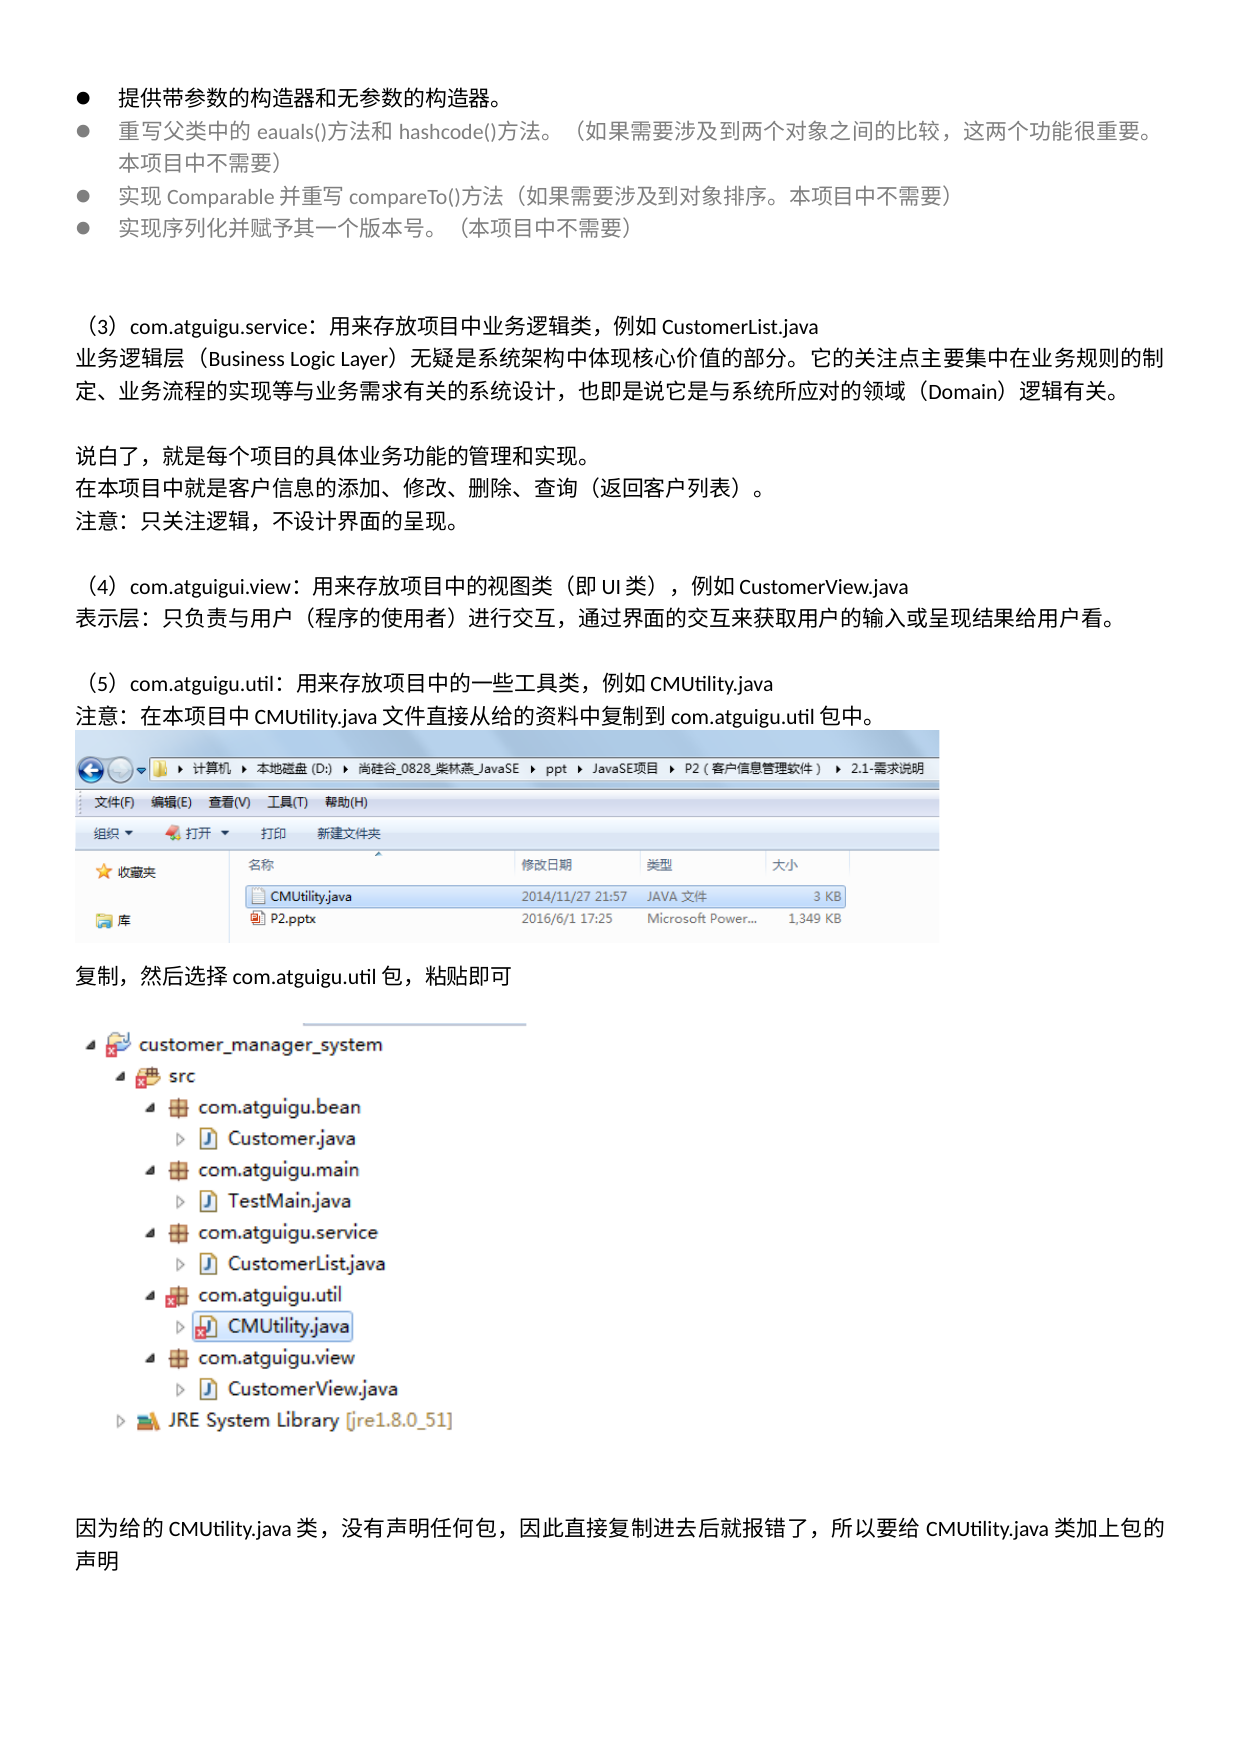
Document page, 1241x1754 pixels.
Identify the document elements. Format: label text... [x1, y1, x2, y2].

text 说白了，就是每个项目的具体业务功能的管理和实现。 [75, 438, 1165, 471]
list 提供带参数的构造器和无参数的构造器。 [75, 81, 1165, 113]
text （3）com.atguigu.service：用来存放项目中业务逻辑类，例如CustomerList.java [75, 308, 1165, 341]
text 业务逻辑层（Business Logic Layer）无疑是系统架构中体现核心价值的部分。它的关注点主要集中在业务规则的制定、业务流程的实现等与业务需求有关的系统设计，也即是说它是与系统所应对的领域（Domain）逻辑有关。 [75, 341, 1165, 406]
text 注意：在本项目中CMUtility.java文件直接从给的资料中复制到com.atguigu.util包中。 [75, 698, 1165, 731]
text 因为给的CMUtility.java类，没有声明任何包，因此直接复制进去后就报错了，所以要给CMUtility.java类加上包的声明 [75, 1511, 1165, 1576]
list 实现Comparable并重写compareTo()方法（如果需要涉及到对象排序。本项目中不需要） [75, 178, 1165, 211]
picture [75, 730, 940, 943]
list 实现序列化并赋予其一个版本号。（本项目中不需要） [75, 211, 1165, 243]
text （5）com.atguigu.util：用来存放项目中的一些工具类，例如CMUtility.java [75, 666, 1165, 698]
picture [75, 1023, 527, 1452]
list 重写父类中的eauals()方法和hashcode()方法。（如果需要涉及到两个对象之间的比较，这两个功能很重要。本项目中不需要） [75, 113, 1165, 178]
text 注意：只关注逻辑，不设计界面的呈现。 [75, 503, 1165, 536]
text 复制，然后选择com.atguigu.util包，粘贴即可 [75, 958, 1165, 991]
text 在本项目中就是客户信息的添加、修改、删除、查询（返回客户列表）。 [75, 471, 1165, 503]
text （4）com.atguigui.view：用来存放项目中的视图类（即UI类），例如CustomerView.java [75, 568, 1165, 601]
text 表示层：只负责与用户（程序的使用者）进行交互，通过界面的交互来获取用户的输入或呈现结果给用户看。 [75, 601, 1165, 633]
